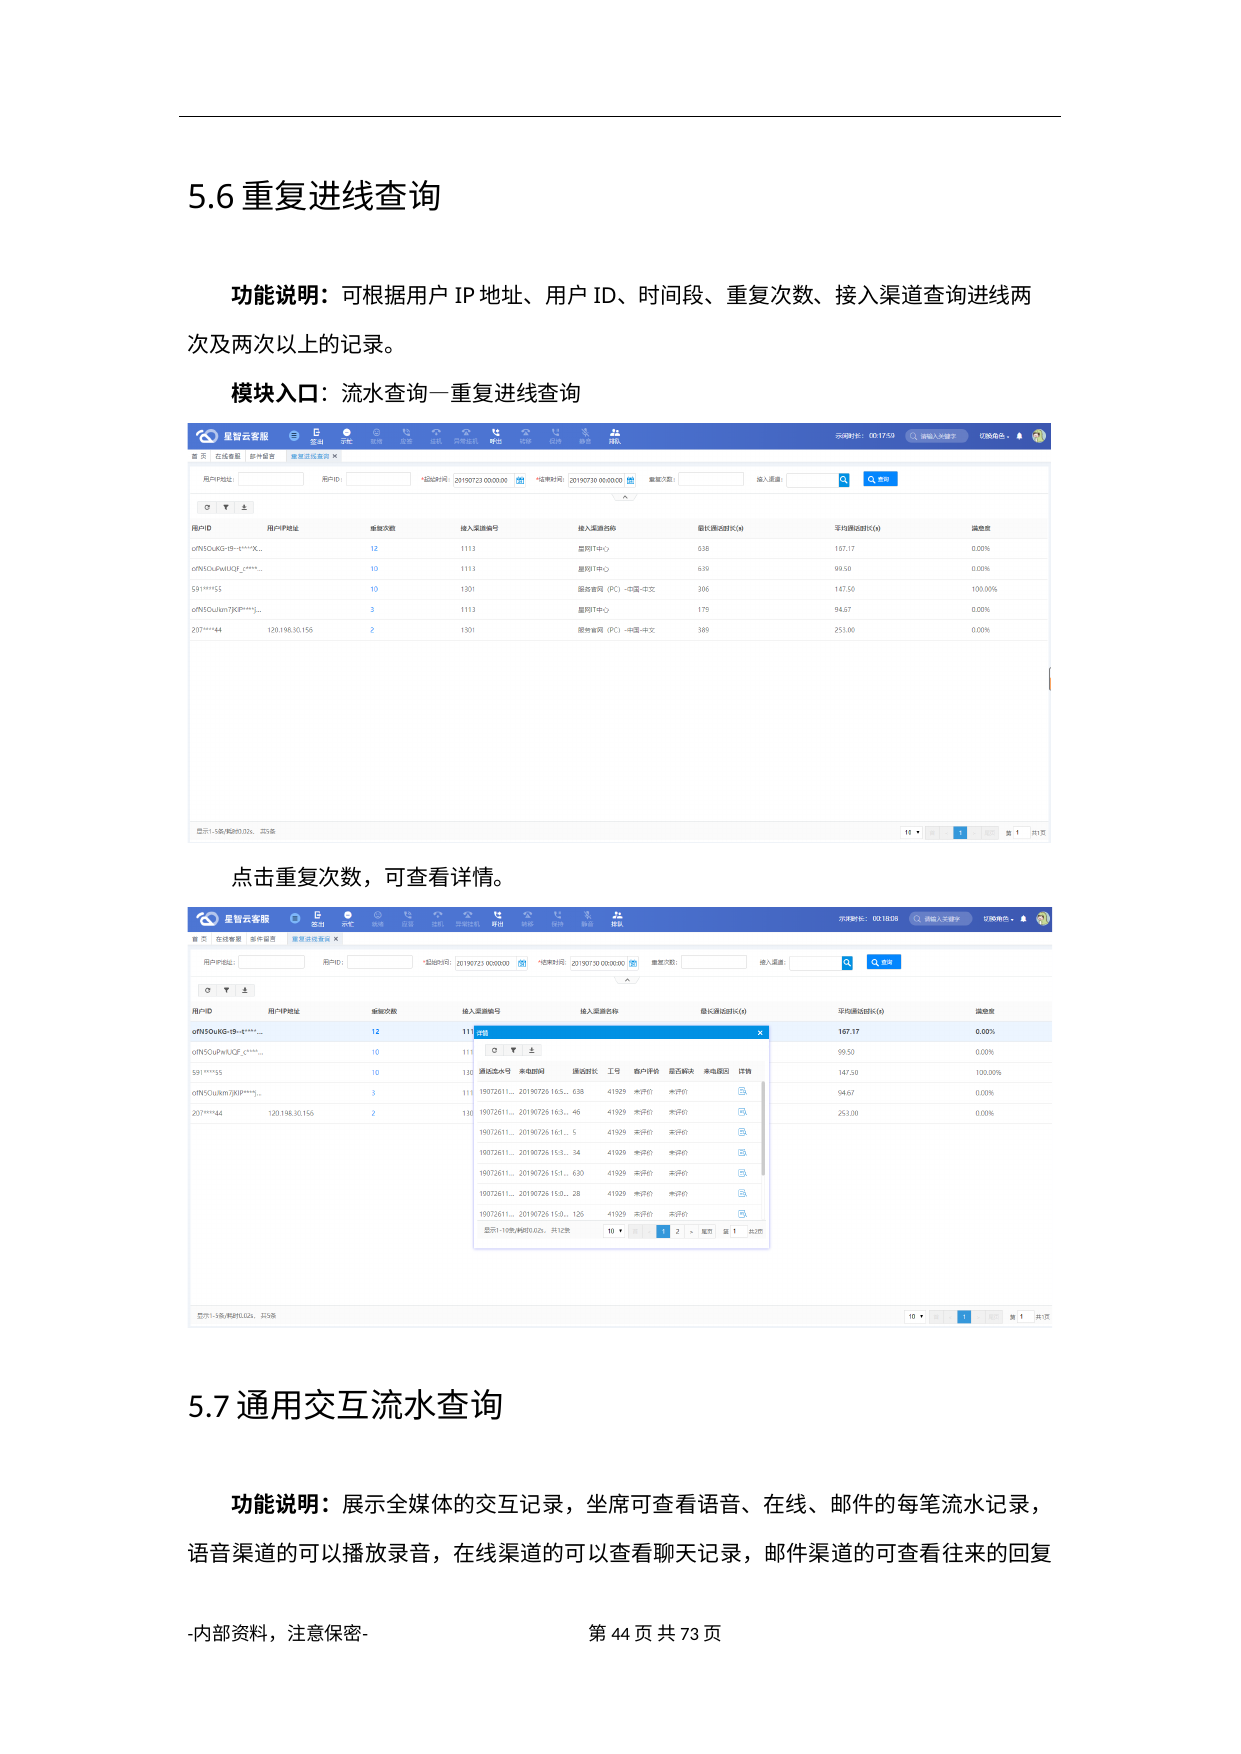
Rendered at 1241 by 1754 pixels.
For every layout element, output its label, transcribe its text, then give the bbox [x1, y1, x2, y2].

subtitle 5.7通用交互流水查询 [187, 1371, 1053, 1436]
subtitle 5.6重复进线查询 [187, 162, 1053, 227]
picture [187, 907, 1053, 1328]
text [187, 1487, 1053, 1568]
text 点击重复次数，可查看详情。 [187, 859, 1053, 892]
text 功能说明：可根据用户IP地址、用户ID、时间段、重复次数、接入渠道查询进线两次及两次以上的记录。 [187, 278, 1053, 359]
picture [187, 423, 1051, 843]
text 模块入口：流水查询—重复进线查询 [187, 375, 1053, 408]
